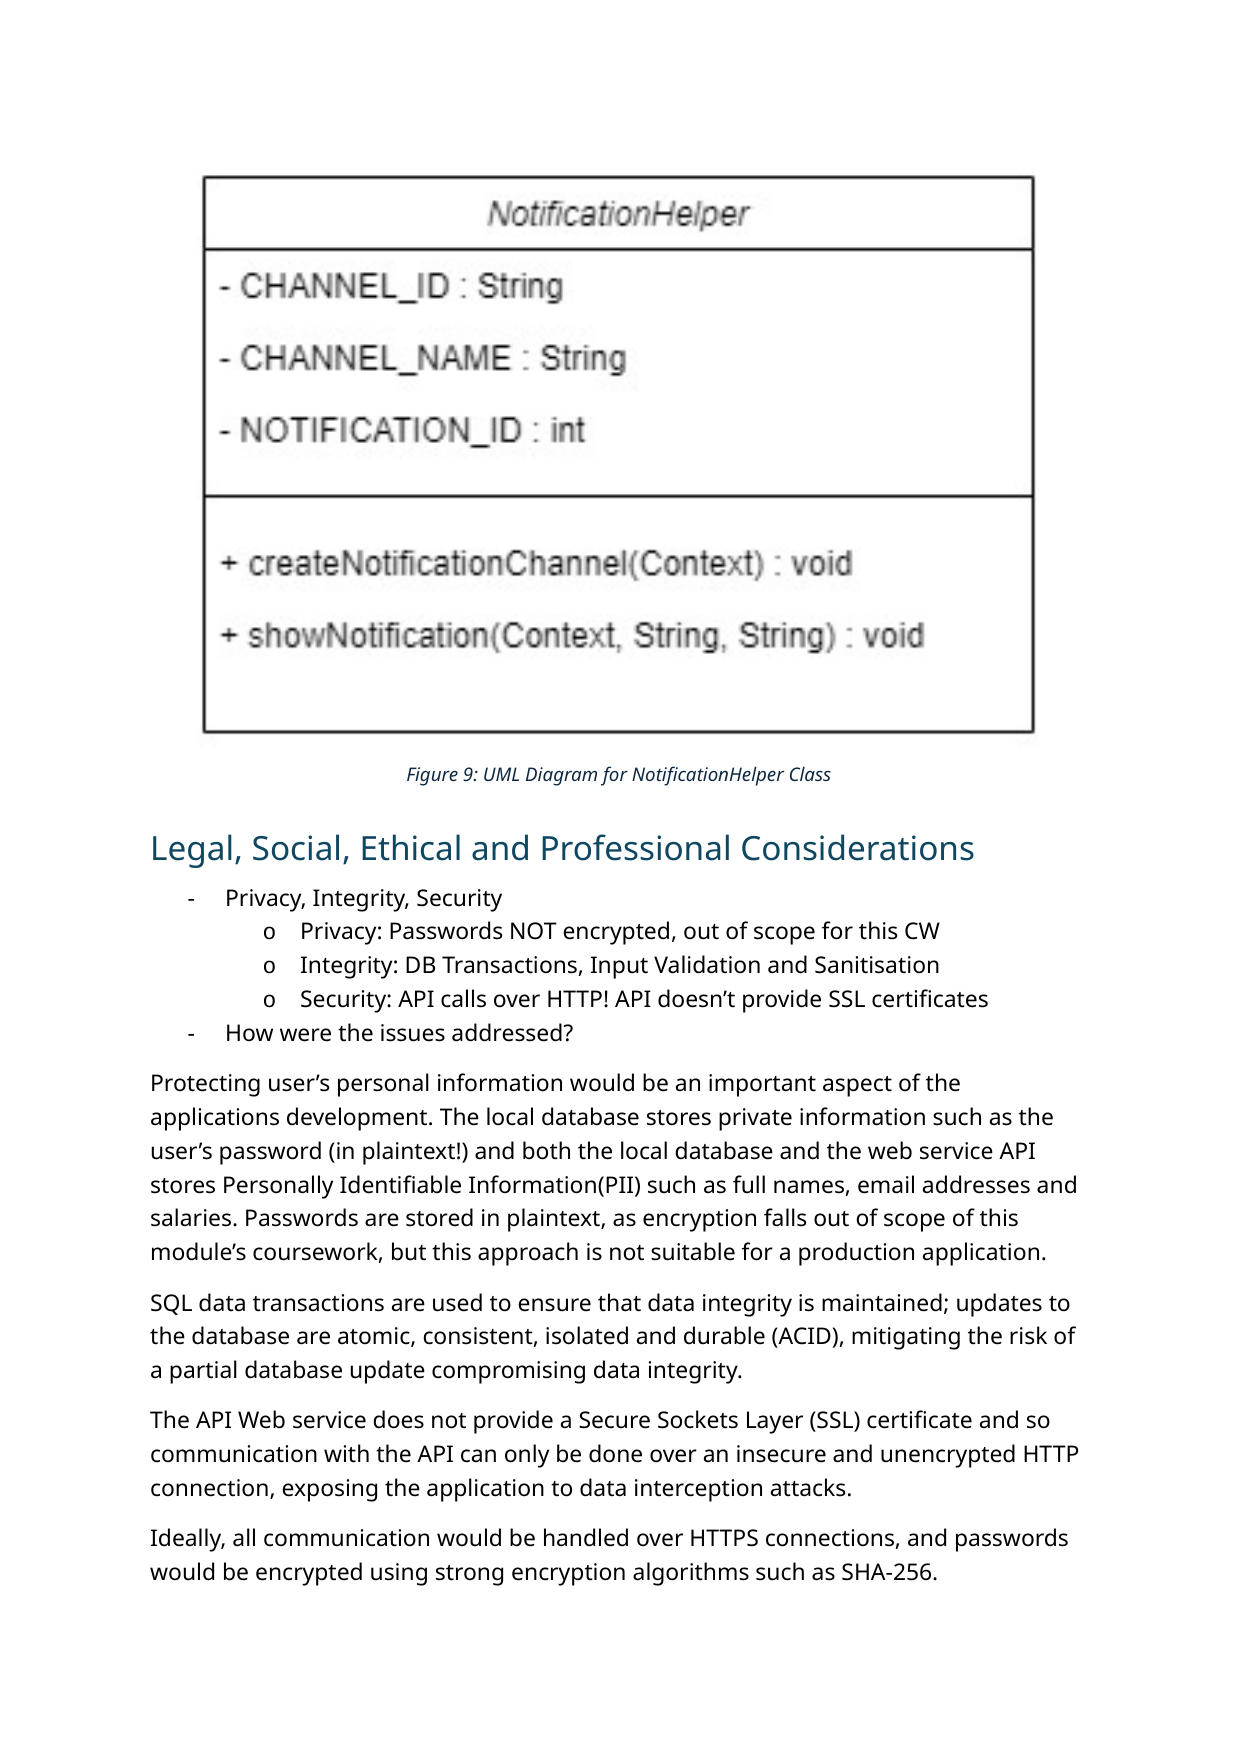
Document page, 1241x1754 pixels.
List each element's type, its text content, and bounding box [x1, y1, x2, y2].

list Privacy, Integrity, Security [187, 882, 1090, 913]
text Ideally, all communication would be handled over HTTPS connections, and passwords would be encrypted using strong encryption algorithms such as SHA-256. [150, 1522, 1090, 1587]
table_header Figure 9: UML Diagram for NotificationHelper Class [150, 150, 1089, 808]
list Integrity: DB Transactions, Input Validation and Sanitisation [262, 949, 1090, 981]
list Security: API calls over HTTP! API doesn’t provide SSL certificates [262, 983, 1090, 1014]
subtitle Legal, Social, Ethical and Professional Considerations [150, 824, 1090, 870]
list Privacy: Passwords NOT encrypted, out of scope for this CW [262, 915, 1090, 947]
text Protecting user’s personal information would be an important aspect of the applications development. The local database stores private information such as the user’s password (in plaintext!) and both the local database and the web service API stores Personally Identifiable Information(PII) such as full names, email addresses and salaries. Passwords are stored in plaintext, as encryption falls out of scope of this module’s coursework, but this approach is not suitable for a production application. [150, 1067, 1090, 1267]
picture [176, 150, 1063, 762]
text SQL data transactions are used to ensure that data integrity is maintained; updates to the database are atomic, consistent, isolated and durable (ACID), mitigating the risk of a partial database update compromising data integrity. [150, 1286, 1090, 1385]
list How were the issues addressed? [187, 1017, 1090, 1048]
text The API Web service does not provide a Secure Sockets Layer (SSL) certificate and so communication with the API can only be done over an insecure and unencrypted HTTP connection, exposing the application to data interception attacks. [150, 1404, 1090, 1503]
